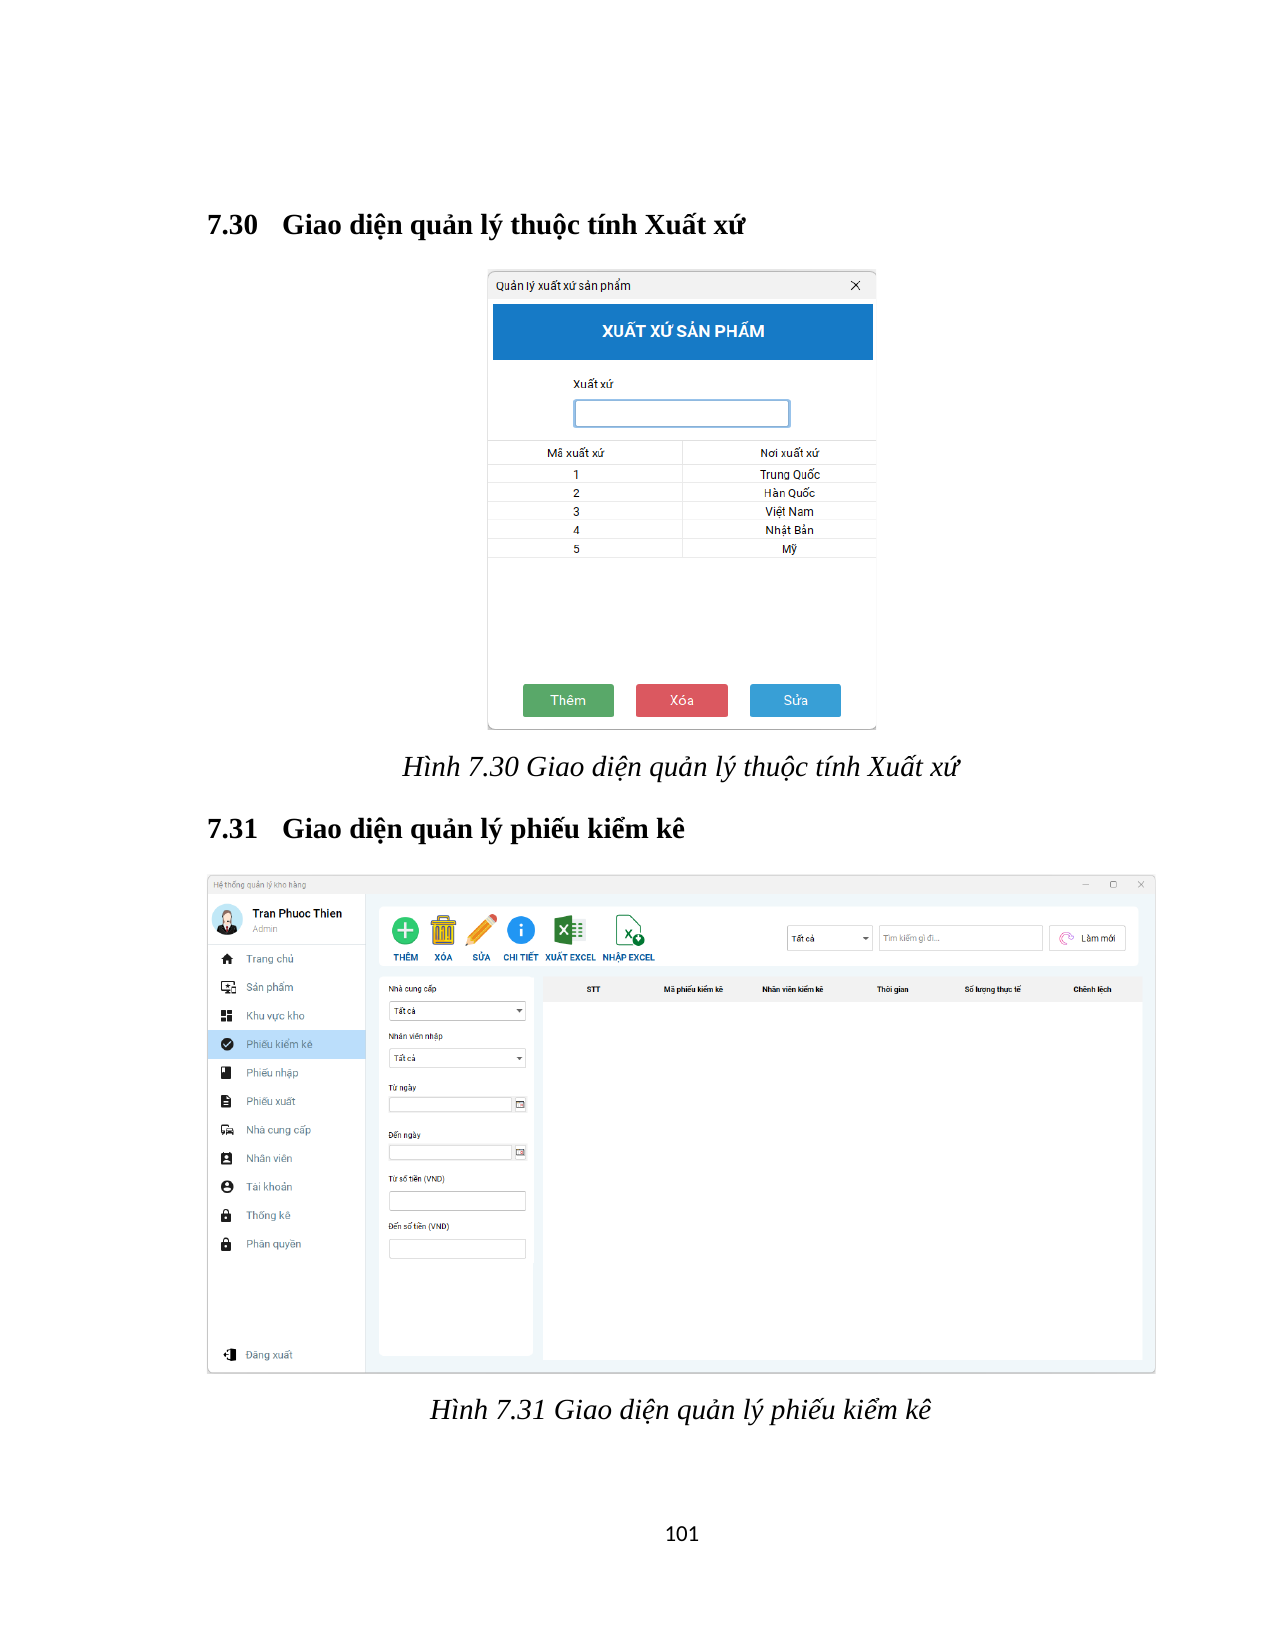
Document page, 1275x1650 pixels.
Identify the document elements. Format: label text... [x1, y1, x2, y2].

picture [206, 874, 1156, 1374]
list Giao diện quản lý phiếu kiểm kê [207, 812, 1157, 845]
text Hình 7.30 Giao diện quản lý thuộc tính Xuất xứ [207, 749, 1157, 782]
picture [487, 269, 877, 730]
list Giao diện quản lý thuộc tính Xuất xứ [207, 207, 1157, 240]
text Hình 7.31 Giao diện quản lý phiếu kiểm kê [207, 1392, 1157, 1426]
